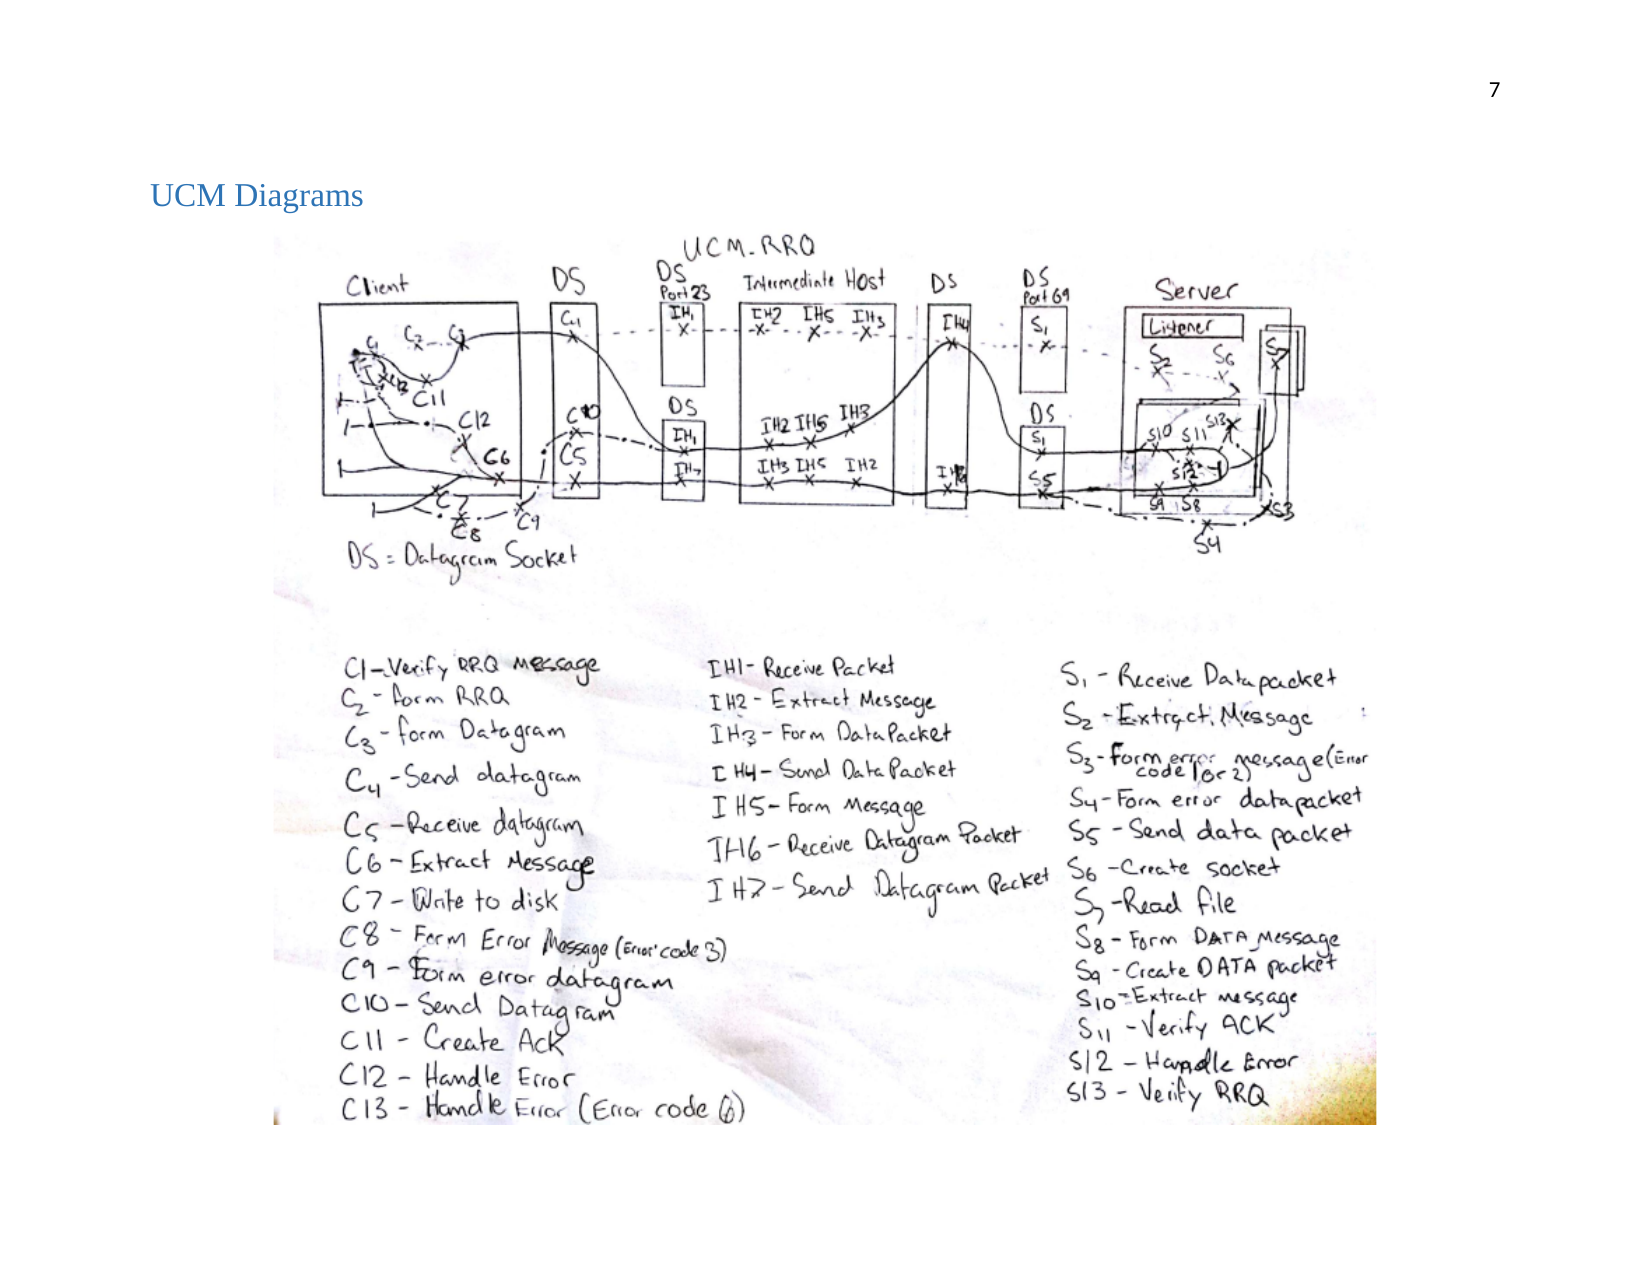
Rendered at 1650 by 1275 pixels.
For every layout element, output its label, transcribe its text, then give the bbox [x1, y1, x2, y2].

picture [273, 215, 1377, 1125]
subtitle UCM Diagrams [150, 175, 1500, 213]
